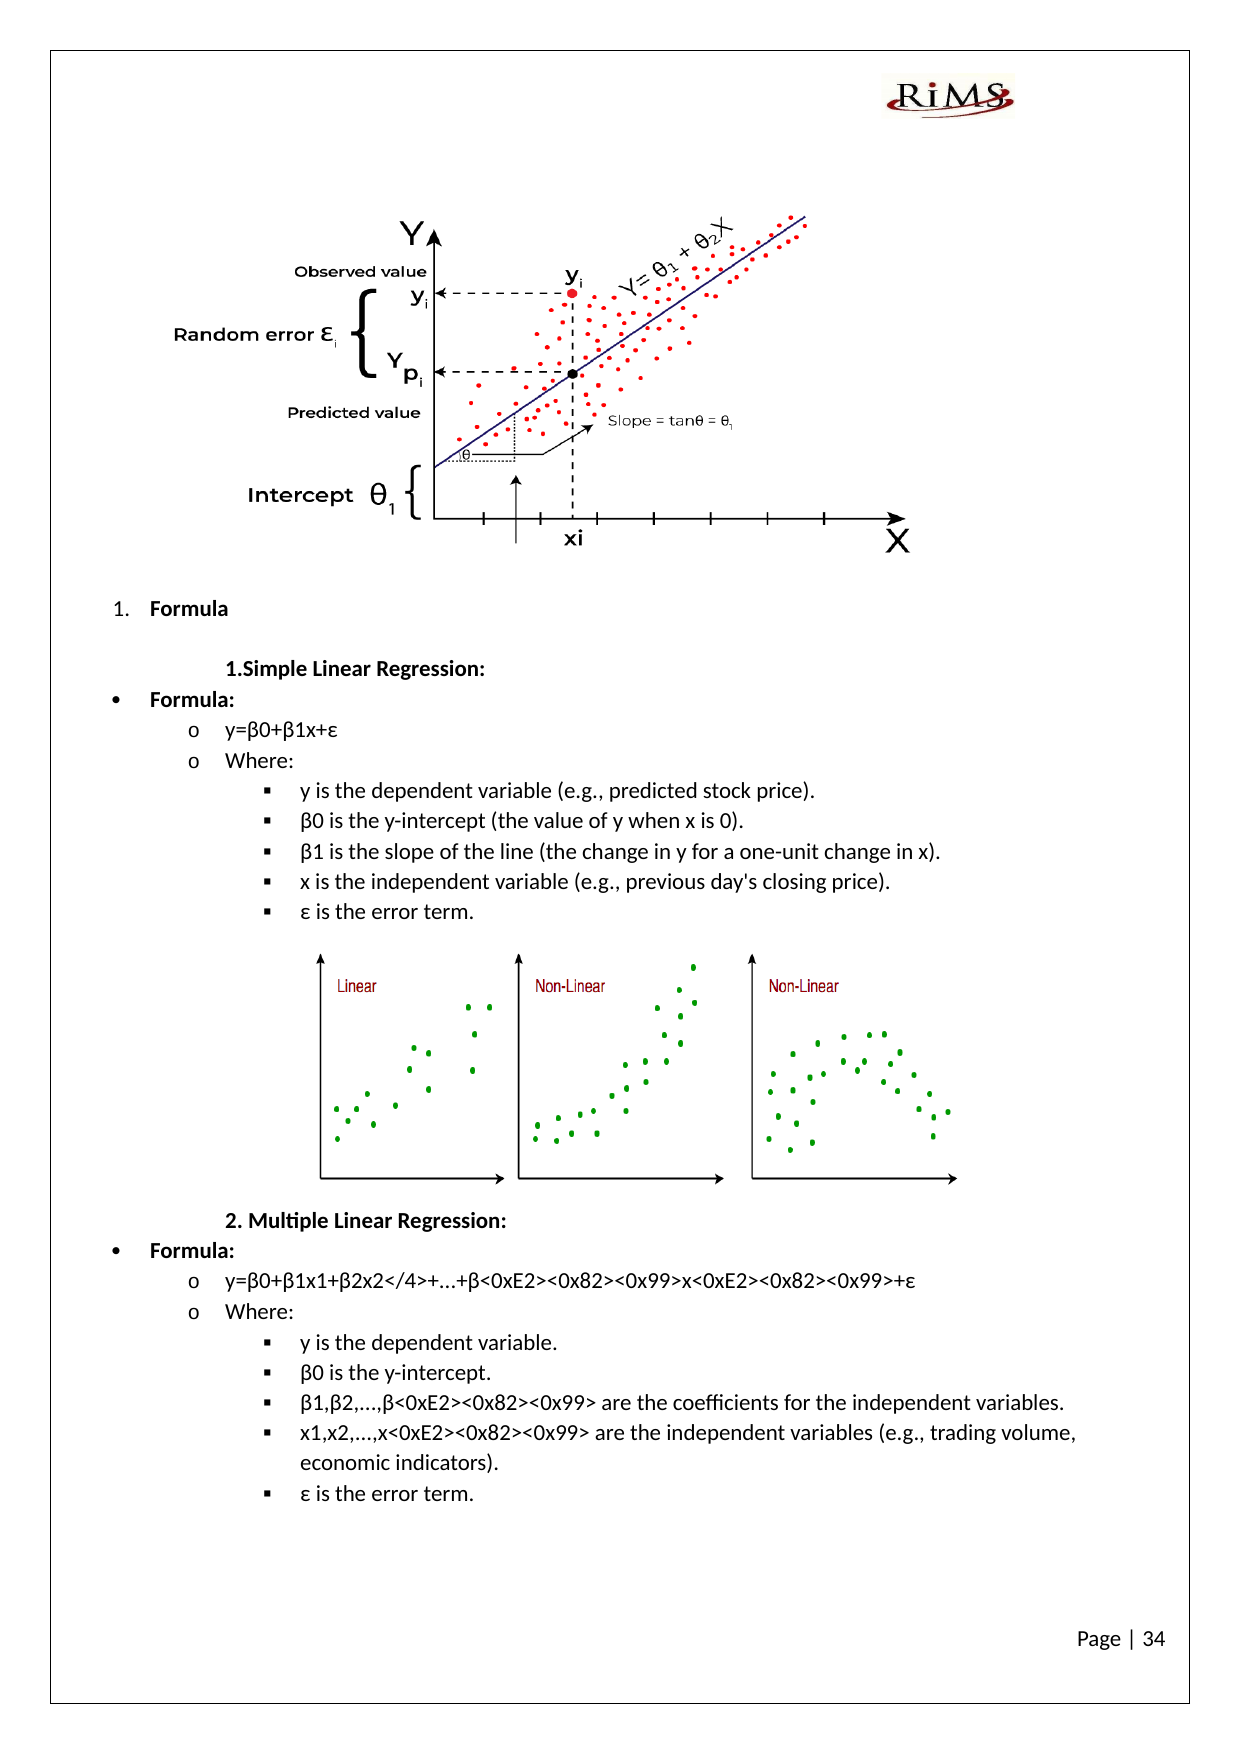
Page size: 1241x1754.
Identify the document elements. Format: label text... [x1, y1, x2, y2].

list β1​ is the slope of the line (the change in y for a one-unit change in x). [262, 837, 1165, 865]
list Formula [112, 594, 1165, 622]
list Where: [187, 1297, 1165, 1325]
list Formula: [112, 685, 1165, 713]
list ε is the error term. [262, 897, 1165, 925]
list 2. Multiple Linear Regression: [225, 1206, 1165, 1234]
picture [300, 927, 977, 1204]
list y=β0​+β1​x+ε [187, 715, 1165, 743]
list x is the independent variable (e.g., previous day's closing price). [262, 867, 1165, 895]
list β0​ is the y-intercept (the value of y when x is 0). [262, 807, 1165, 835]
list Formula: [112, 1236, 1165, 1264]
list x1​,x2​,...,x<0xE2><0x82><0x99> are the independent variables (e.g., trading volume, economic indicators). [262, 1418, 1165, 1476]
list y is the dependent variable (e.g., predicted stock price). [262, 776, 1165, 804]
list Where: [187, 746, 1165, 774]
list β1​,β2​,...,β<0xE2><0x82><0x99> are the coefficients for the independent variables. [262, 1388, 1165, 1416]
list β0​ is the y-intercept. [262, 1358, 1165, 1386]
list y=β0​+β1​x1​+β2​x2​</4>+...+β<0xE2><0x82><0x99>x<0xE2><0x82><0x99>+ε [187, 1266, 1165, 1295]
picture [881, 73, 1016, 119]
list ε is the error term. [262, 1479, 1165, 1507]
picture [155, 146, 921, 576]
list y is the dependent variable. [262, 1328, 1165, 1356]
list 1.Simple Linear Regression: [225, 654, 1165, 683]
